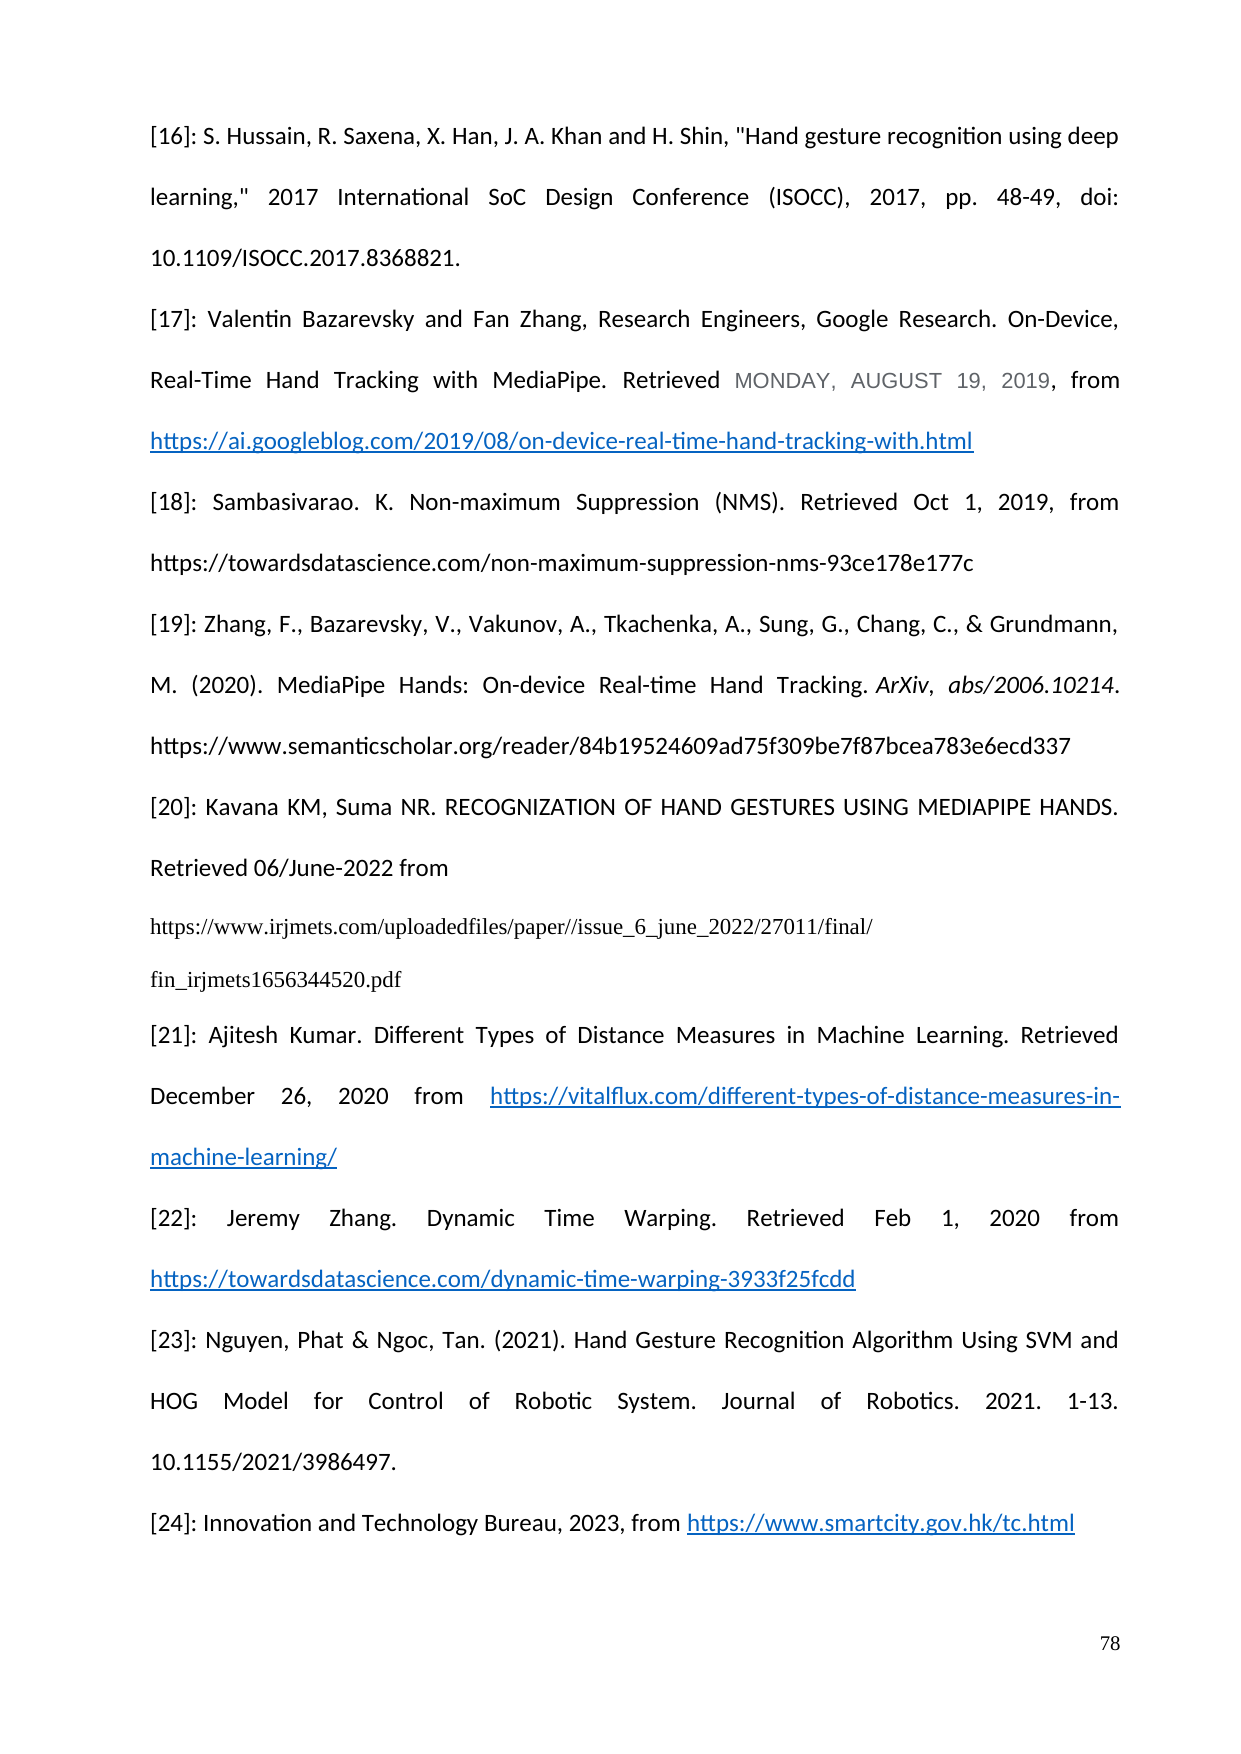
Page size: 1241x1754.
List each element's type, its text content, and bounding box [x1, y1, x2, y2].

text [17]: Valentin Bazarevsky and Fan Zhang, Research Engineers, Google Research. On-Device, Real-Time Hand Tracking with MediaPipe. Retrieved MONDAY, AUGUST 19, 2019, from https://ai.googleblog.com/2019/08/on-device-real-time-hand-tracking-with.html [150, 303, 1120, 456]
text [24]: Innovation and Technology Bureau, 2023, from https://www.smartcity.gov.hk/tc.html [150, 1507, 1120, 1538]
text [21]: Ajitesh Kumar. Different Types of Distance Measures in Machine Learning. Retrieved December 26, 2020 from https://vitalflux.com/different-types-of-distance-measures-in-machine-learning/ [150, 1019, 1120, 1171]
text https://www.irjmets.com/uploadedfiles/paper//issue_6_june_2022/27011/final/fin_irjmets1656344520.pdf [150, 913, 1120, 992]
text [23]: Nguyen, Phat & Ngoc, Tan. (2021). Hand Gesture Recognition Algorithm Using SVM and HOG Model for Control of Robotic System. Journal of Robotics. 2021. 1-13. 10.1155/2021/3986497. [150, 1324, 1120, 1477]
text [22]: Jeremy Zhang. Dynamic Time Warping. Retrieved Feb 1, 2020 from https://towardsdatascience.com/dynamic-time-warping-3933f25fcdd [150, 1202, 1120, 1293]
text [19]: Zhang, F., Bazarevsky, V., Vakunov, A., Tkachenka, A., Sung, G., Chang, C., & Grundmann, M. (2020). MediaPipe Hands: On-device Real-time Hand Tracking. ArXiv, abs/2006.10214. https://www.semanticscholar.org/reader/84b19524609ad75f309be7f87bcea783e6ecd337 [150, 608, 1120, 761]
text [20]: Kavana KM, Suma NR. RECOGNIZATION OF HAND GESTURES USING MEDIAPIPE HANDS. Retrieved 06/June-2022 from [150, 791, 1120, 883]
text [16]: S. Hussain, R. Saxena, X. Han, J. A. Khan and H. Shin, "Hand gesture recognition using deep learning," 2017 International SoC Design Conference (ISOCC), 2017, pp. 48-49, doi: 10.1109/ISOCC.2017.8368821. [150, 120, 1120, 272]
text [18]: Sambasivarao. K. Non-maximum Suppression (NMS). Retrieved Oct 1, 2019, from https://towardsdatascience.com/non-maximum-suppression-nms-93ce178e177c [150, 486, 1120, 578]
